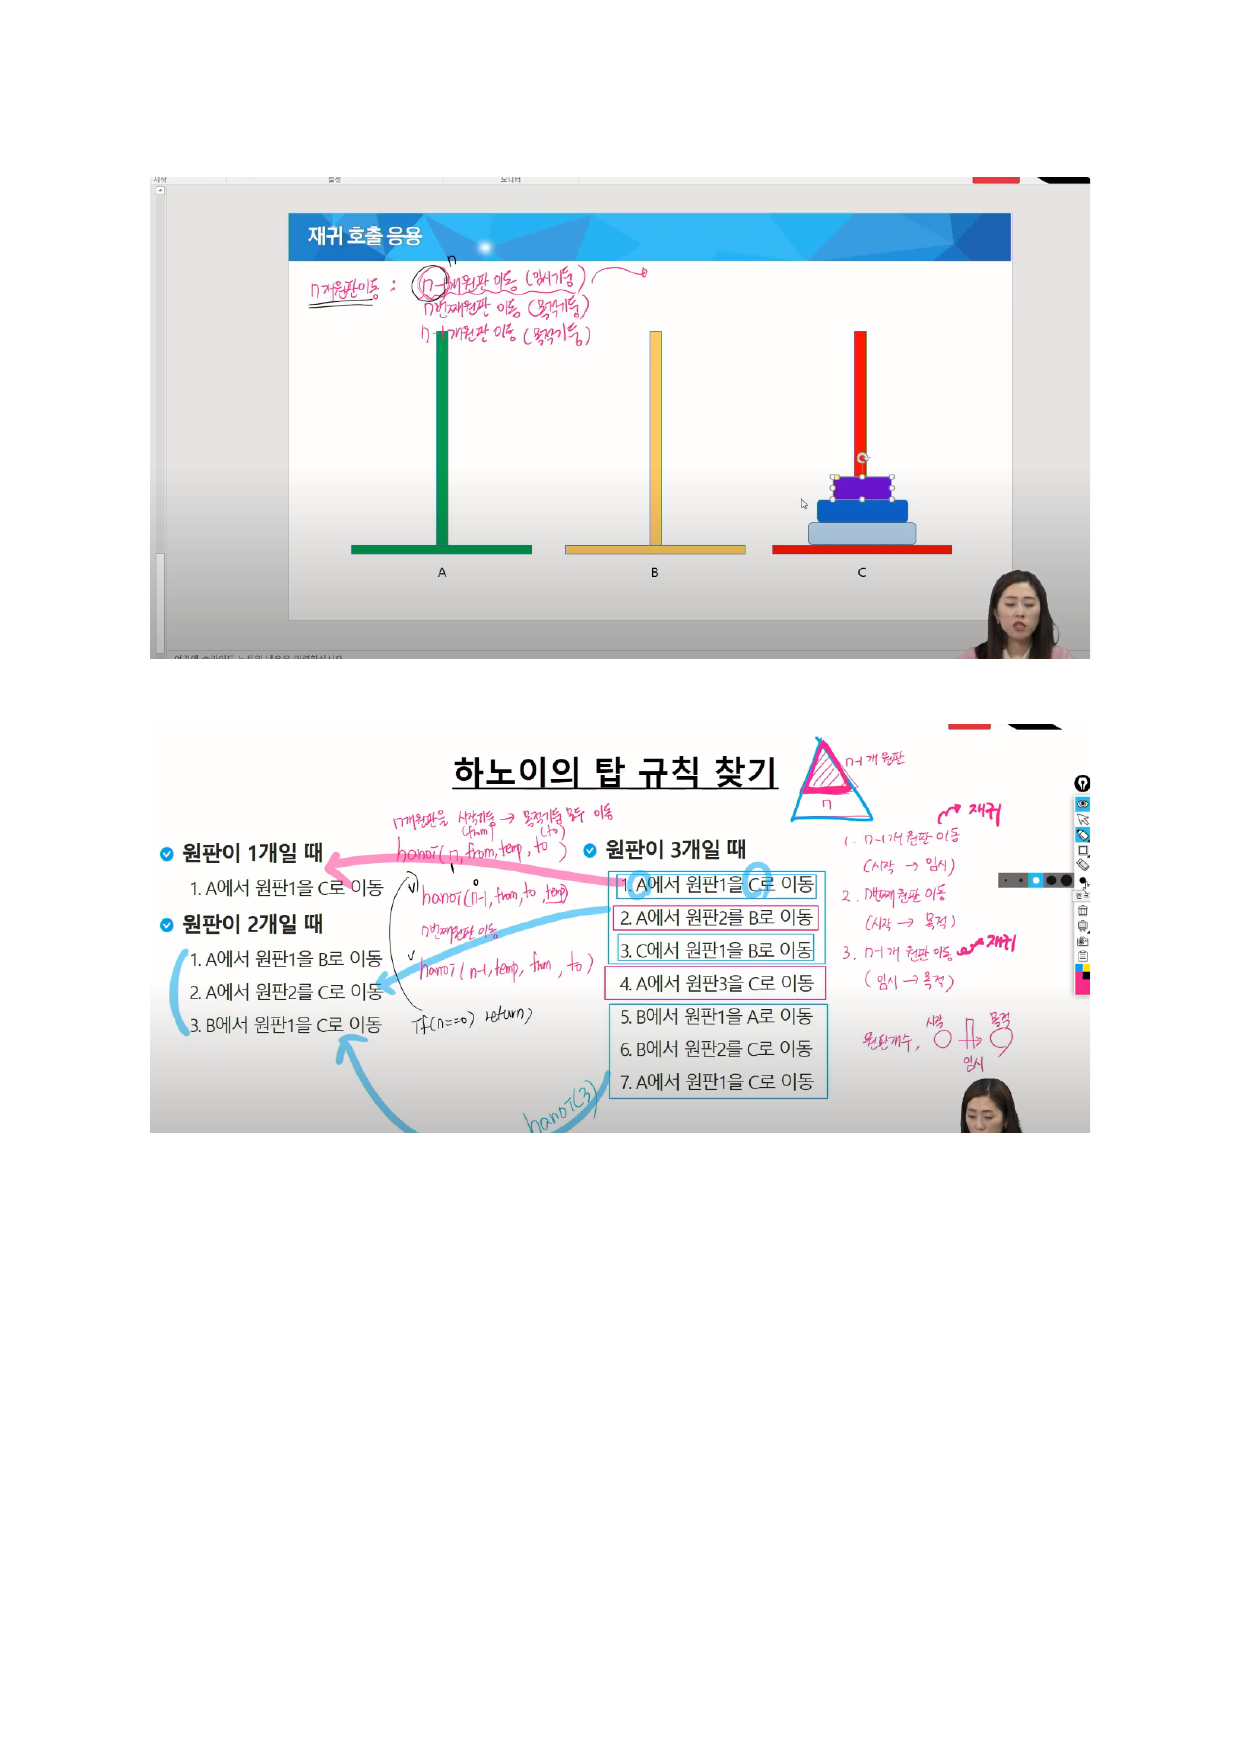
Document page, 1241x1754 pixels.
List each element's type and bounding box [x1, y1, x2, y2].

picture [150, 177, 1091, 659]
picture [150, 724, 1091, 1133]
